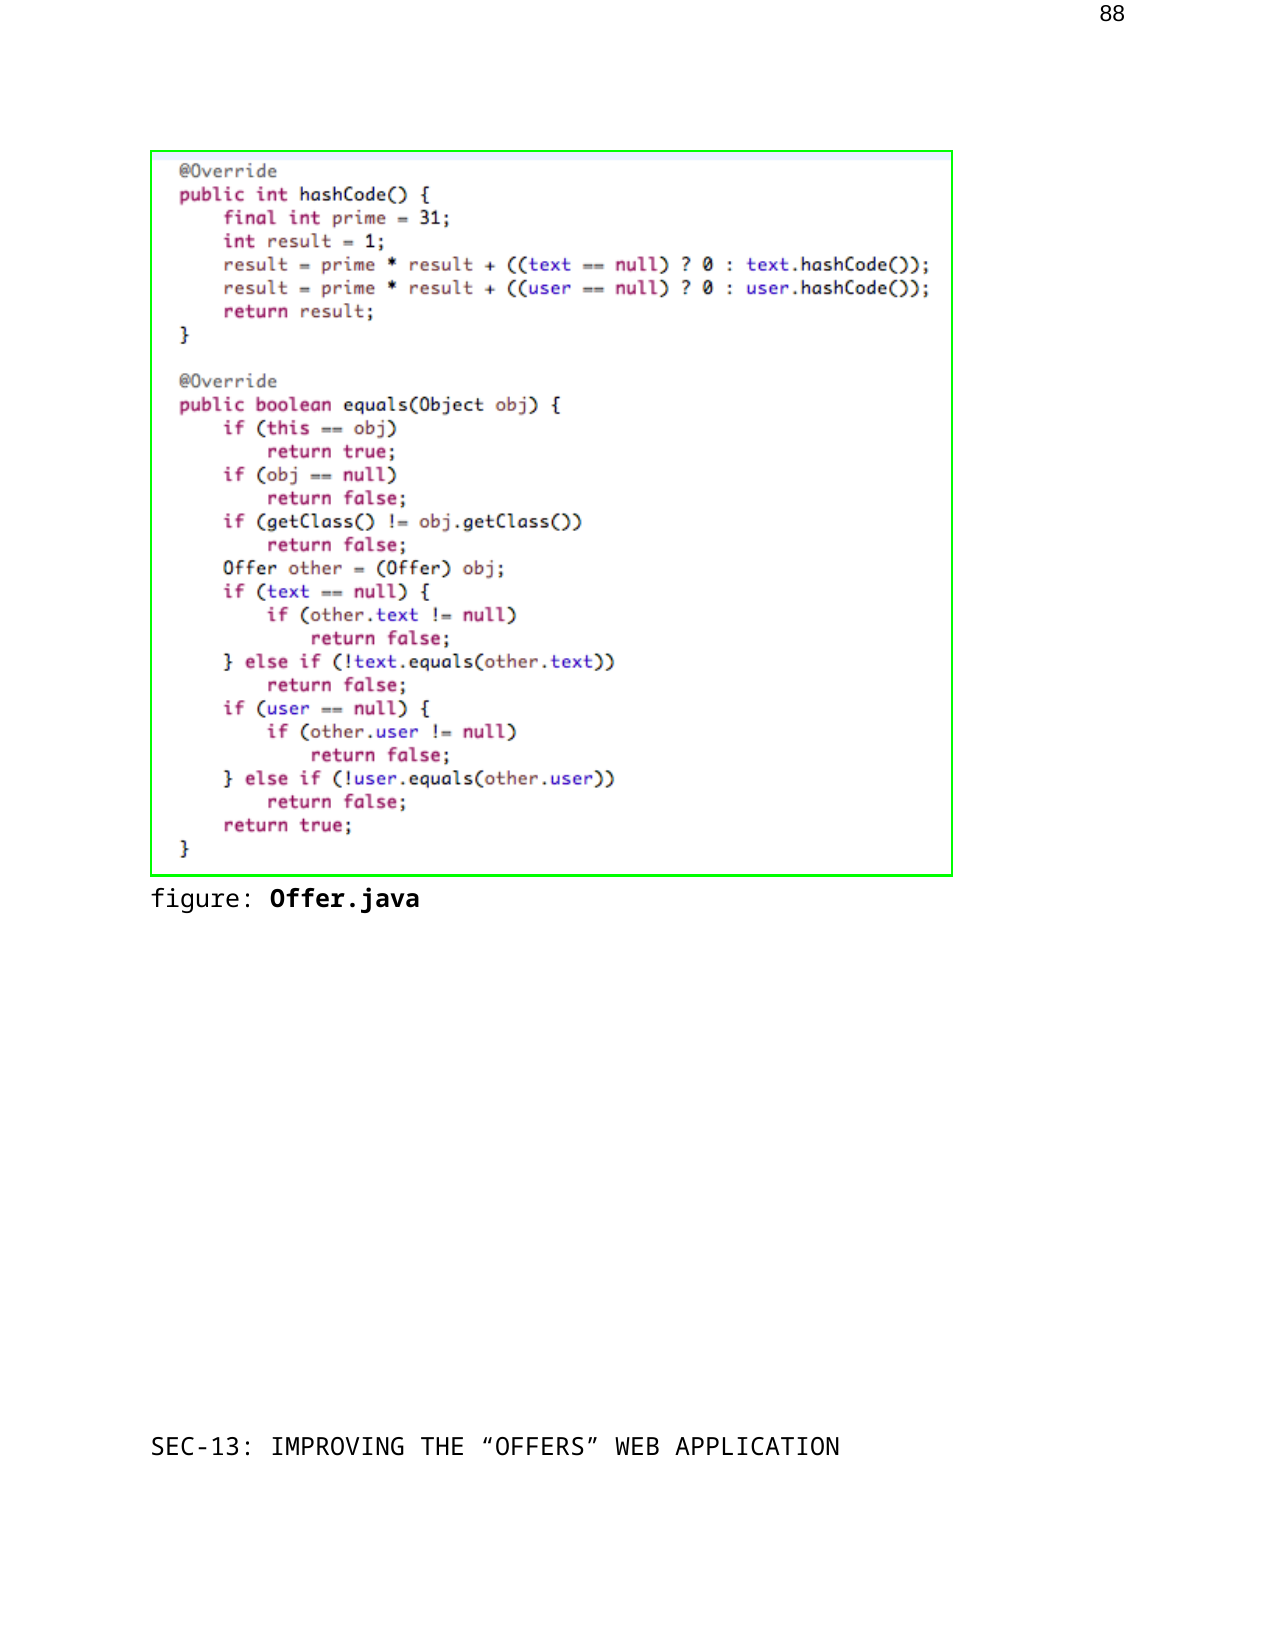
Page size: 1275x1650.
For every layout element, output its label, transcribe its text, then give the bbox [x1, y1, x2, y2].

picture [152, 152, 951, 874]
text figure: Offer.java [150, 880, 1125, 914]
text SEC-13: IMPROVING THE “OFFERS” WEB APPLICATION [150, 1429, 1125, 1463]
